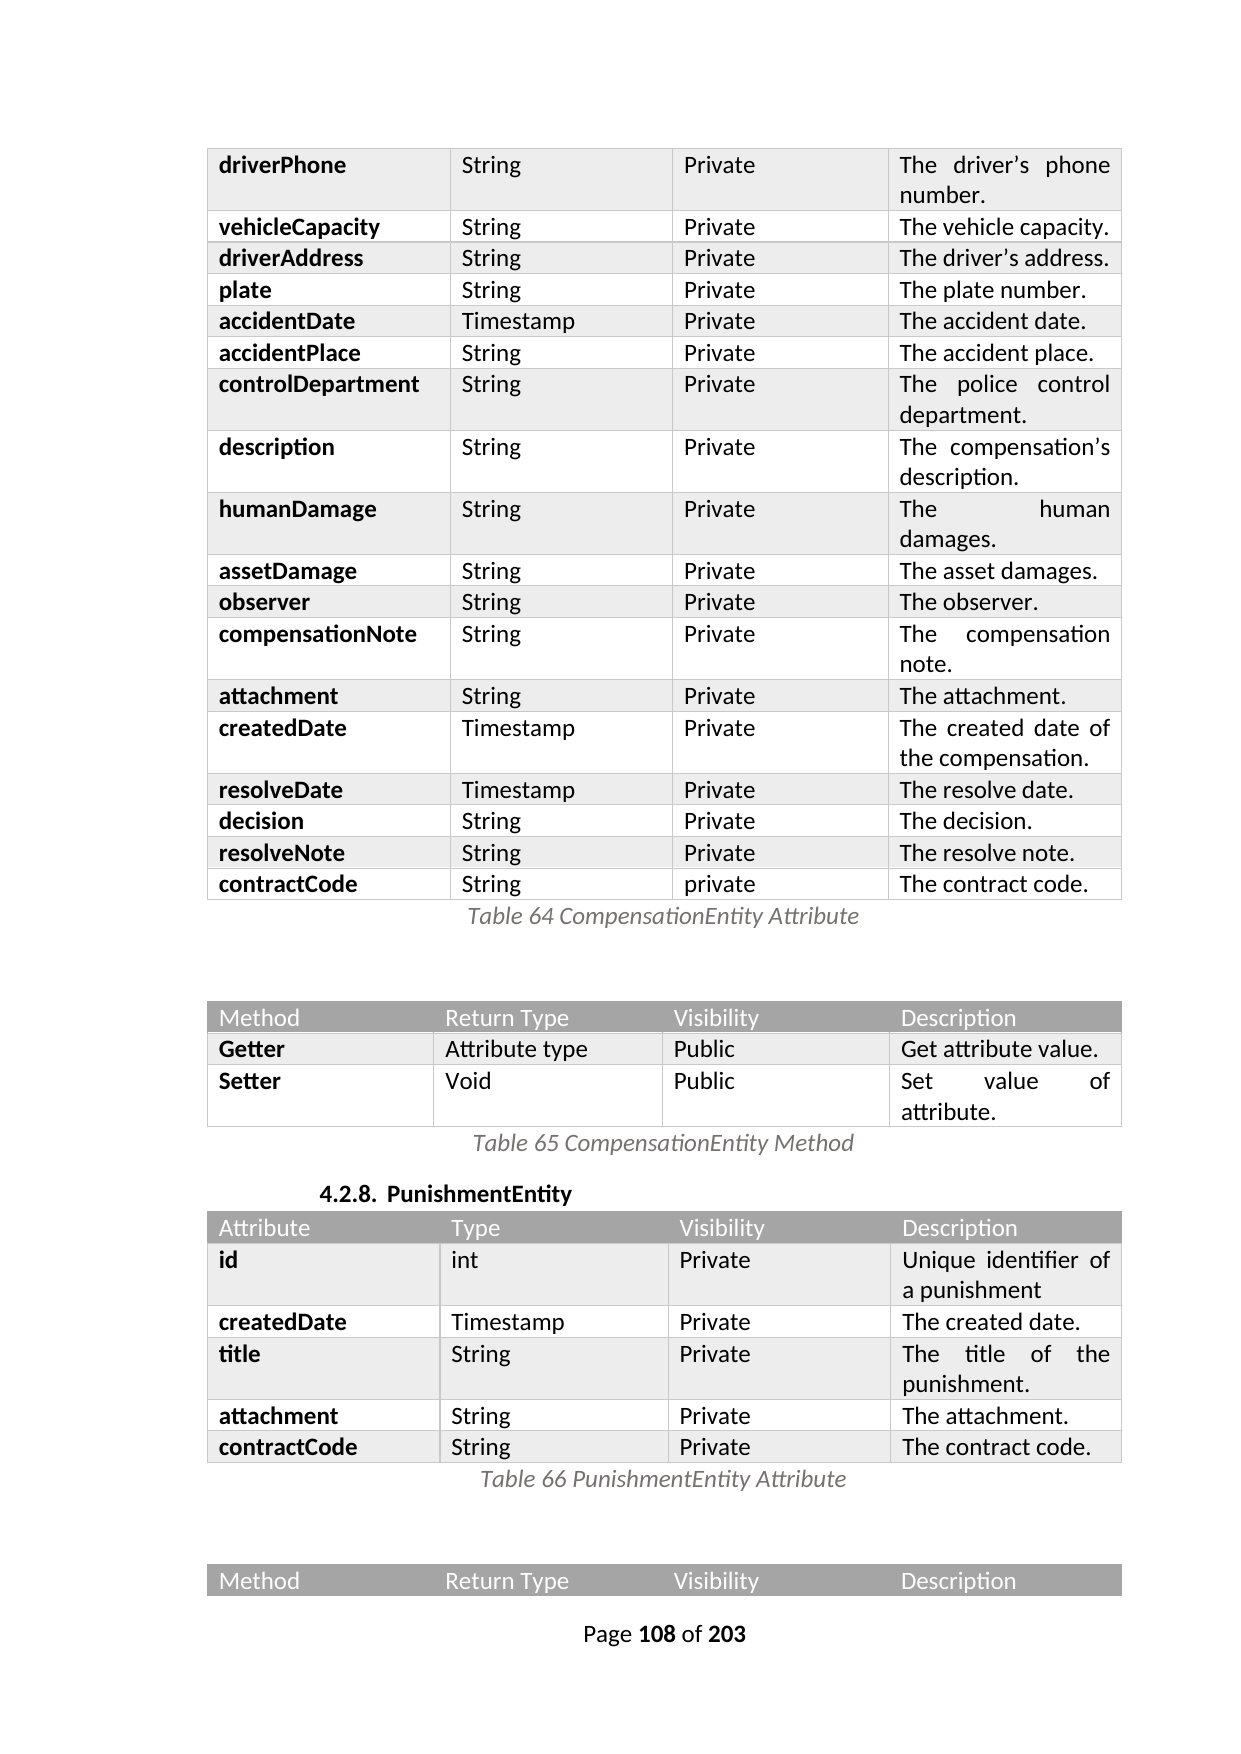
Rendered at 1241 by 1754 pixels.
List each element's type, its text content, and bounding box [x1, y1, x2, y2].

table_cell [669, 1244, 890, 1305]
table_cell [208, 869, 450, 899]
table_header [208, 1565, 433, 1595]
table_cell Private [673, 243, 888, 273]
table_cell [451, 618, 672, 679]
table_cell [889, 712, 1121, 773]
table_cell accidentPlace [208, 337, 450, 368]
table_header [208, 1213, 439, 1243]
table_cell String [451, 369, 672, 430]
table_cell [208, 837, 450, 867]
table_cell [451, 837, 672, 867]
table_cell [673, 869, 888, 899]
table_cell Private [673, 211, 888, 241]
table_cell Private [673, 431, 888, 492]
table_cell accidentDate [208, 306, 450, 336]
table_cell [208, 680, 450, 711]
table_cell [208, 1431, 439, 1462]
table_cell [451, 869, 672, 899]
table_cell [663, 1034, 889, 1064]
table_cell The police control department. [889, 369, 1121, 430]
table_cell Timestamp [451, 306, 672, 336]
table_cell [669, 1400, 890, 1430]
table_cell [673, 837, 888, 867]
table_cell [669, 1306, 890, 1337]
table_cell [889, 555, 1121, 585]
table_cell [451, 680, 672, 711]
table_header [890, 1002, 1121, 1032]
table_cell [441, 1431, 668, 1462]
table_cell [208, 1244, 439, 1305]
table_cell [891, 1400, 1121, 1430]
table_cell The accident date. [889, 306, 1121, 336]
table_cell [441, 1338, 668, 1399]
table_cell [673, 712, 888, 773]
table_cell assetDamage [208, 555, 450, 585]
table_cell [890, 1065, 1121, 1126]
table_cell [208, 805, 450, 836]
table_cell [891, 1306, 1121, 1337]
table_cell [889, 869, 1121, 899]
table_cell String [451, 493, 672, 554]
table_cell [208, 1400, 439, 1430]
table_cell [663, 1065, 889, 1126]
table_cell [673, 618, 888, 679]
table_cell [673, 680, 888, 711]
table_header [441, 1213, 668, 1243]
table_cell driverAddress [208, 243, 450, 273]
table_cell The driver’s address. [889, 243, 1121, 273]
table_cell Private [673, 493, 888, 554]
table_cell The driver’s phone number. [889, 149, 1121, 210]
table_cell Private [673, 337, 888, 368]
table_cell String [451, 431, 672, 492]
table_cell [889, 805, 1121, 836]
table_cell vehicleCapacity [208, 211, 450, 241]
table_cell The accident place. [889, 337, 1121, 368]
table_cell Private [673, 369, 888, 430]
table_cell The vehicle capacity. [889, 211, 1121, 241]
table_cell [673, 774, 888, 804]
subtitle PunishmentEntity [319, 1178, 1122, 1209]
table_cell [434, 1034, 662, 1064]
table_cell Private [673, 274, 888, 304]
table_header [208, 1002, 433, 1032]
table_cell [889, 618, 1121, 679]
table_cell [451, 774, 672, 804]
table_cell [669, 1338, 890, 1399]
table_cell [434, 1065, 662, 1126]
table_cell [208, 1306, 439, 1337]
table_cell Private [673, 306, 888, 336]
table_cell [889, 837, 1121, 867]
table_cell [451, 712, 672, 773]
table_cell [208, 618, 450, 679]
table_cell The human damages. [889, 493, 1121, 554]
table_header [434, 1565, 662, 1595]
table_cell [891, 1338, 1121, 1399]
table_cell The compensation’s description. [889, 431, 1121, 492]
table_cell String [451, 555, 672, 585]
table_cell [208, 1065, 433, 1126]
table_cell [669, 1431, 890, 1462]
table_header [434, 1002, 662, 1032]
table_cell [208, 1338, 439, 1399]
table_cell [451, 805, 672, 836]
table_cell humanDamage [208, 493, 450, 554]
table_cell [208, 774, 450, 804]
table_cell String [451, 211, 672, 241]
table_cell plate [208, 274, 450, 304]
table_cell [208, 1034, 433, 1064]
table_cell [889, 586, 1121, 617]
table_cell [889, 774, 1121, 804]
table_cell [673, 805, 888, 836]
table_cell String [451, 243, 672, 273]
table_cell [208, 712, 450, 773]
table_cell String [451, 274, 672, 304]
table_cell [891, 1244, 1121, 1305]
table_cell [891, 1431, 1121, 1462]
table_cell driverPhone [208, 149, 450, 210]
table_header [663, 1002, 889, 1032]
table_cell description [208, 431, 450, 492]
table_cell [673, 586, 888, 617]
table_cell controlDepartment [208, 369, 450, 430]
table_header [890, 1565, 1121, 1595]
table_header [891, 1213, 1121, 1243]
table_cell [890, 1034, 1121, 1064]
table_cell Private [673, 555, 888, 585]
table_cell The plate number. [889, 274, 1121, 304]
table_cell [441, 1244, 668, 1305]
table_cell String [451, 337, 672, 368]
table_cell String [451, 149, 672, 210]
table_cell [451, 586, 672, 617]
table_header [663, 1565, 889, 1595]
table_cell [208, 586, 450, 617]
table_cell Private [673, 149, 888, 210]
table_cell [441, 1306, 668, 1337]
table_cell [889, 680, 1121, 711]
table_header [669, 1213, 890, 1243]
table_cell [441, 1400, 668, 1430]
